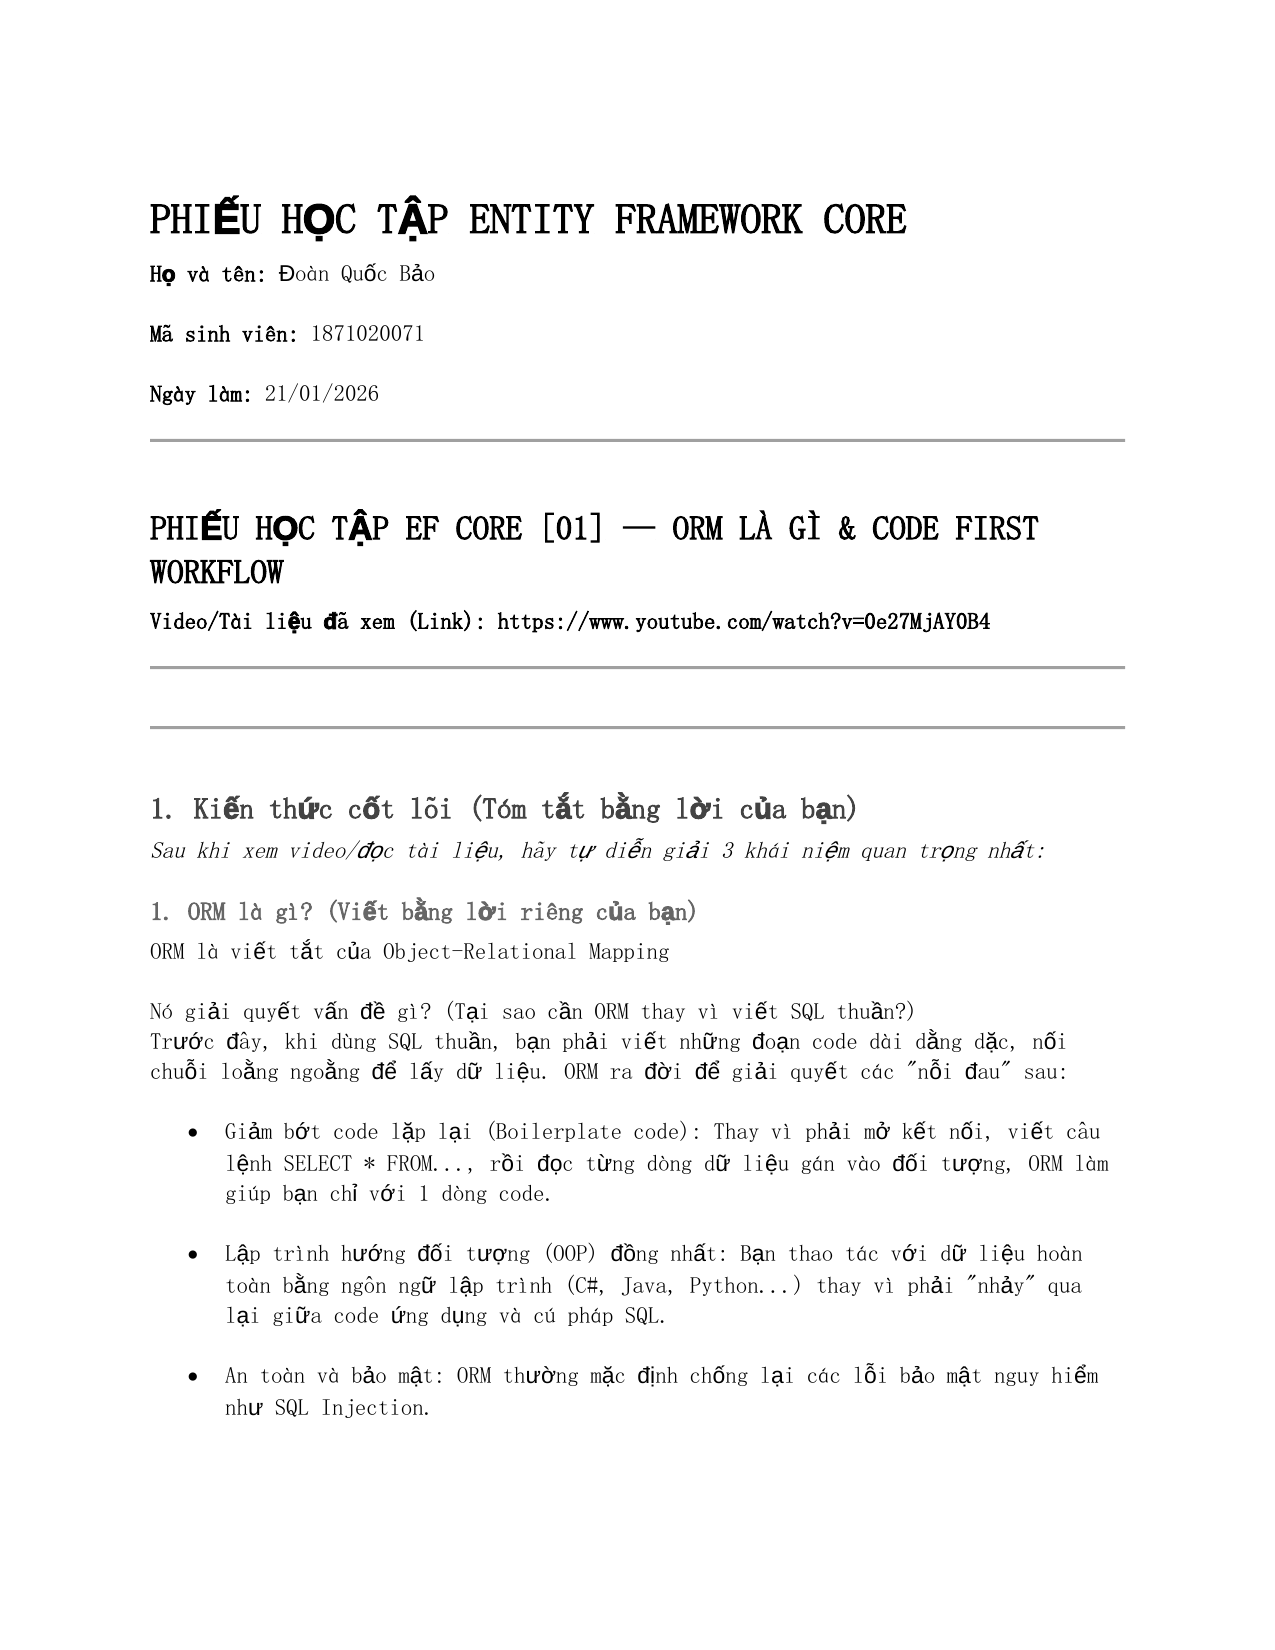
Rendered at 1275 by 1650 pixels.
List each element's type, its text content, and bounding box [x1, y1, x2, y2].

subtitle PHIẾU HỌC TẬP EF CORE [01] — ORM LÀ GÌ & CODE FIRST WORKFLOW [150, 506, 1125, 588]
text Video/Tài liệu đã xem (Link): https://www.youtube.com/watch?v=0e27MjAY0B4 [150, 606, 1125, 632]
list Lập trình hướng đối tượng (OOP) đồng nhất: Bạn thao tác với dữ liệu hoàn toàn bằng ngôn ngữ lập trình (C#, Java, Python...) thay vì phải "nhảy" qua lại giữa code ứng dụng và cú pháp SQL. [187, 1238, 1125, 1326]
text Sau khi xem video/đọc tài liệu, hãy tự diễn giải 3 khái niệm quan trọng nhất: [150, 836, 1125, 862]
subtitle 1. Kiến thức cốt lõi (Tóm tắt bằng lời của bạn) [150, 789, 1125, 823]
text ORM là viết tắt của Object-Relational Mapping [150, 936, 1125, 962]
list An toàn và bảo mật: ORM thường mặc định chống lại các lỗi bảo mật nguy hiểm như SQL Injection. [187, 1360, 1125, 1418]
subtitle 1. ORM là gì? (Viết bằng lời riêng của bạn) [150, 895, 1125, 923]
list Giảm bớt code lặp lại (Boilerplate code): Thay vì phải mở kết nối, viết câu lệnh SELECT * FROM..., rồi đọc từng dòng dữ liệu gán vào đối tượng, ORM làm giúp bạn chỉ với 1 dòng code. [187, 1116, 1125, 1204]
text Trước đây, khi dùng SQL thuần, bạn phải viết những đoạn code dài dằng dặc, nối chuỗi loằng ngoằng để lấy dữ liệu. ORM ra đời để giải quyết các "nỗi đau" sau: [150, 1026, 1125, 1082]
text Ngày làm: 21/01/2026 [150, 379, 1125, 405]
text Mã sinh viên: 1871020071 [150, 319, 1125, 345]
text Nó giải quyết vấn đề gì? (Tại sao cần ORM thay vì viết SQL thuần?) [150, 996, 1125, 1022]
text Họ và tên: Đoàn Quốc Bảo [150, 259, 1125, 285]
subtitle PHIẾU HỌC TẬP ENTITY FRAMEWORK CORE [150, 192, 1125, 239]
